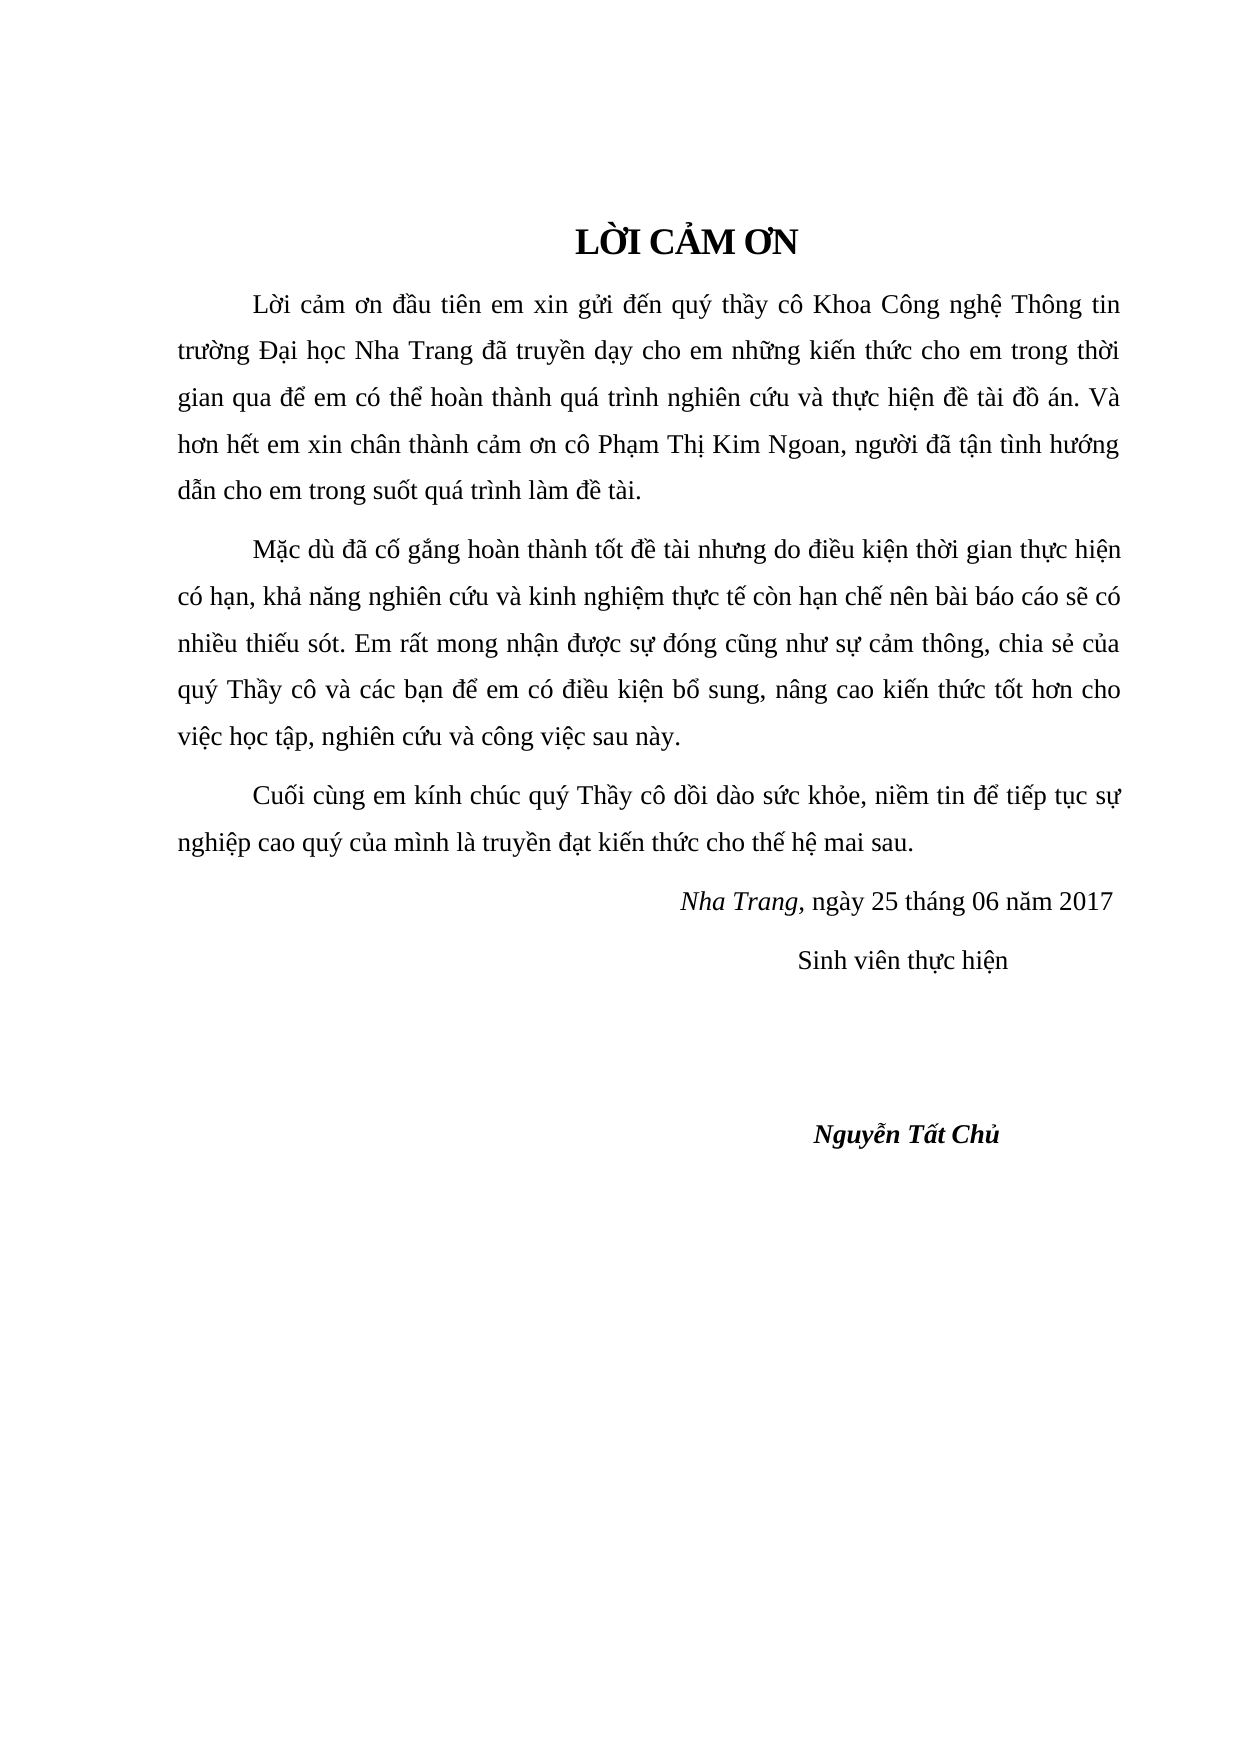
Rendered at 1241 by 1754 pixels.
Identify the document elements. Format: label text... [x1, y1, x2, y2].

text Sinh viên thực hiện [177, 944, 1122, 976]
text Nha Trang, ngày 25 tháng 06 năm 2017 [177, 885, 1122, 916]
text Nguyễn Tất Chủ [177, 1118, 1122, 1149]
text Lời cảm ơn đầu tiên em xin gửi đến quý thầy cô Khoa Công nghệ Thông tin trường Đại học Nha Trang đã truyền dạy cho em những kiến thức cho em trong thời gian qua để em có thể hoàn thành quá trình nghiên cứu và thực hiện đề tài đồ án. Và hơn hết em xin chân thành cảm ơn cô Phạm Thị Kim Ngoan, người đã tận tình hướng dẫn cho em trong suốt quá trình làm đề tài. [177, 288, 1122, 506]
text Cuối cùng em kính chúc quý Thầy cô dồi dào sức khỏe, niềm tin để tiếp tục sự nghiệp cao quý của mình là truyền đạt kiến thức cho thế hệ mai sau. [177, 779, 1122, 857]
title LỜI CẢM ƠN [177, 219, 1122, 262]
text Mặc dù đã cố gắng hoàn thành tốt đề tài nhưng do điều kiện thời gian thực hiện có hạn, khả năng nghiên cứu và kinh nghiệm thực tế còn hạn chế nên bài báo cáo sẽ có nhiều thiếu sót. Em rất mong nhận được sự đóng cũng như sự cảm thông, chia sẻ của quý Thầy cô và các bạn để em có điều kiện bổ sung, nâng cao kiến thức tốt hơn cho việc học tập, nghiên cứu và công việc sau này. [177, 534, 1122, 751]
